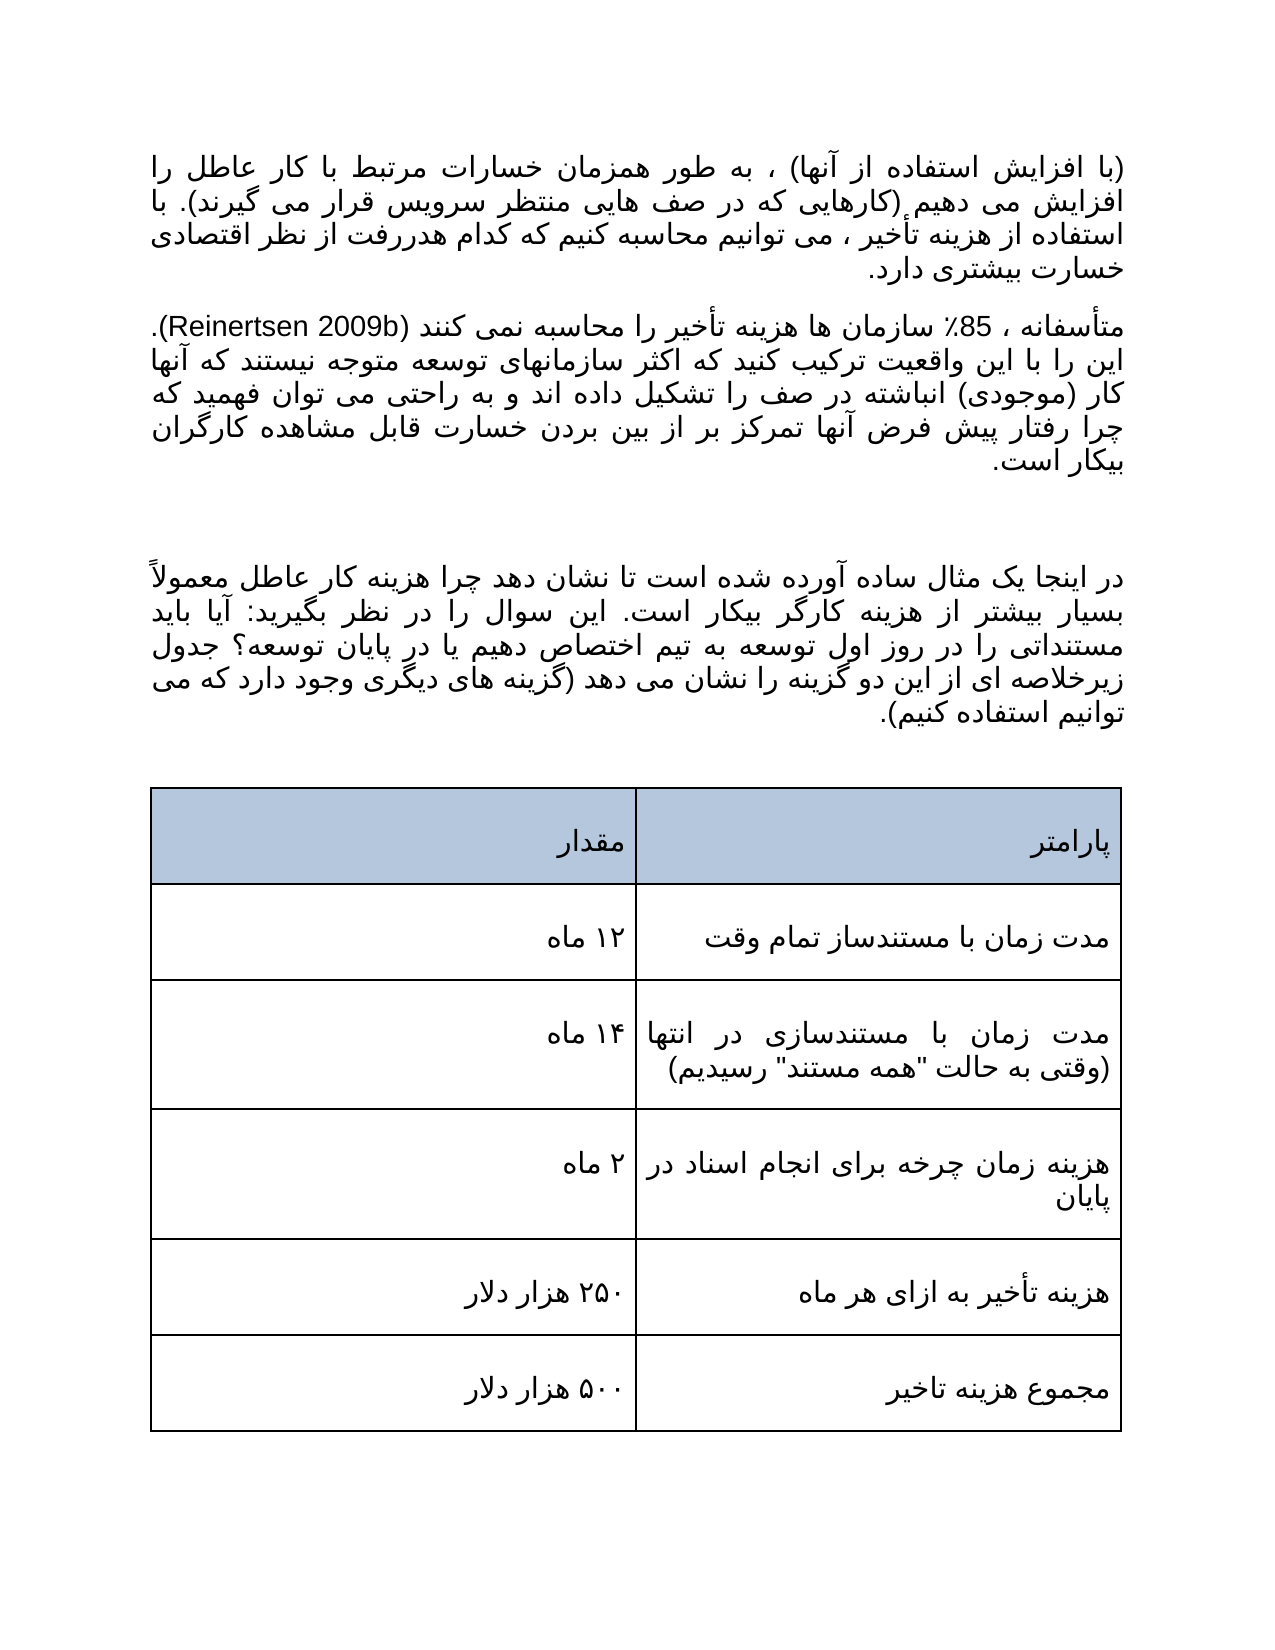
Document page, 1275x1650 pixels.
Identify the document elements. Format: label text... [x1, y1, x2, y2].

table_cell ۱۲ ماه [152, 885, 635, 979]
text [150, 150, 1125, 284]
table_cell مدت زمان با مستندساز تمام وقت [637, 885, 1120, 979]
table_cell هزینه تأخیر به ازای هر ماه [637, 1240, 1120, 1334]
table_cell ۵۰۰ هزار دلار [152, 1336, 635, 1430]
table_header مقدار [152, 789, 635, 883]
table_header پارامتر [637, 789, 1120, 883]
table_cell مدت زمان با مستندسازی در انتها (وقتی به حالت "همه مستند" رسیدیم) [637, 981, 1120, 1108]
text در اینجا یک مثال ساده آورده شده است تا نشان دهد چرا هزینه کار عاطل معمولاً بسیار بیشتر از هزینه کارگر بیکار است. این سوال را در نظر بگیرید: آیا باید مستنداتی را در روز اول توسعه به تیم اختصاص دهیم یا در پایان توسعه؟ جدول زیرخلاصه ای از این دو گزینه را نشان می دهد (گزینه های دیگری وجود دارد که می توانیم استفاده کنیم). [150, 560, 1125, 728]
text متأسفانه ، 85٪ سازمان ها هزینه تأخیر را محاسبه نمی کنند (Reinertsen 2009b). این را با این واقعیت ترکیب کنید که اکثر سازمانهای توسعه متوجه نیستند که آنها کار (موجودی) انباشته در صف را تشکیل داده اند و به راحتی می توان فهمید که چرا رفتار پیش فرض آنها تمرکز بر از بین بردن خسارت قابل مشاهده کارگران بیکار است. [150, 309, 1125, 477]
table_cell ۲۵۰ هزار دلار [152, 1240, 635, 1334]
table_cell مجموع هزینه تاخیر [637, 1336, 1120, 1430]
table_cell ۲ ماه [152, 1110, 635, 1238]
table_cell هزینه زمان چرخه برای انجام اسناد در پایان [637, 1110, 1120, 1238]
table_cell ۱۴ ماه [152, 981, 635, 1108]
